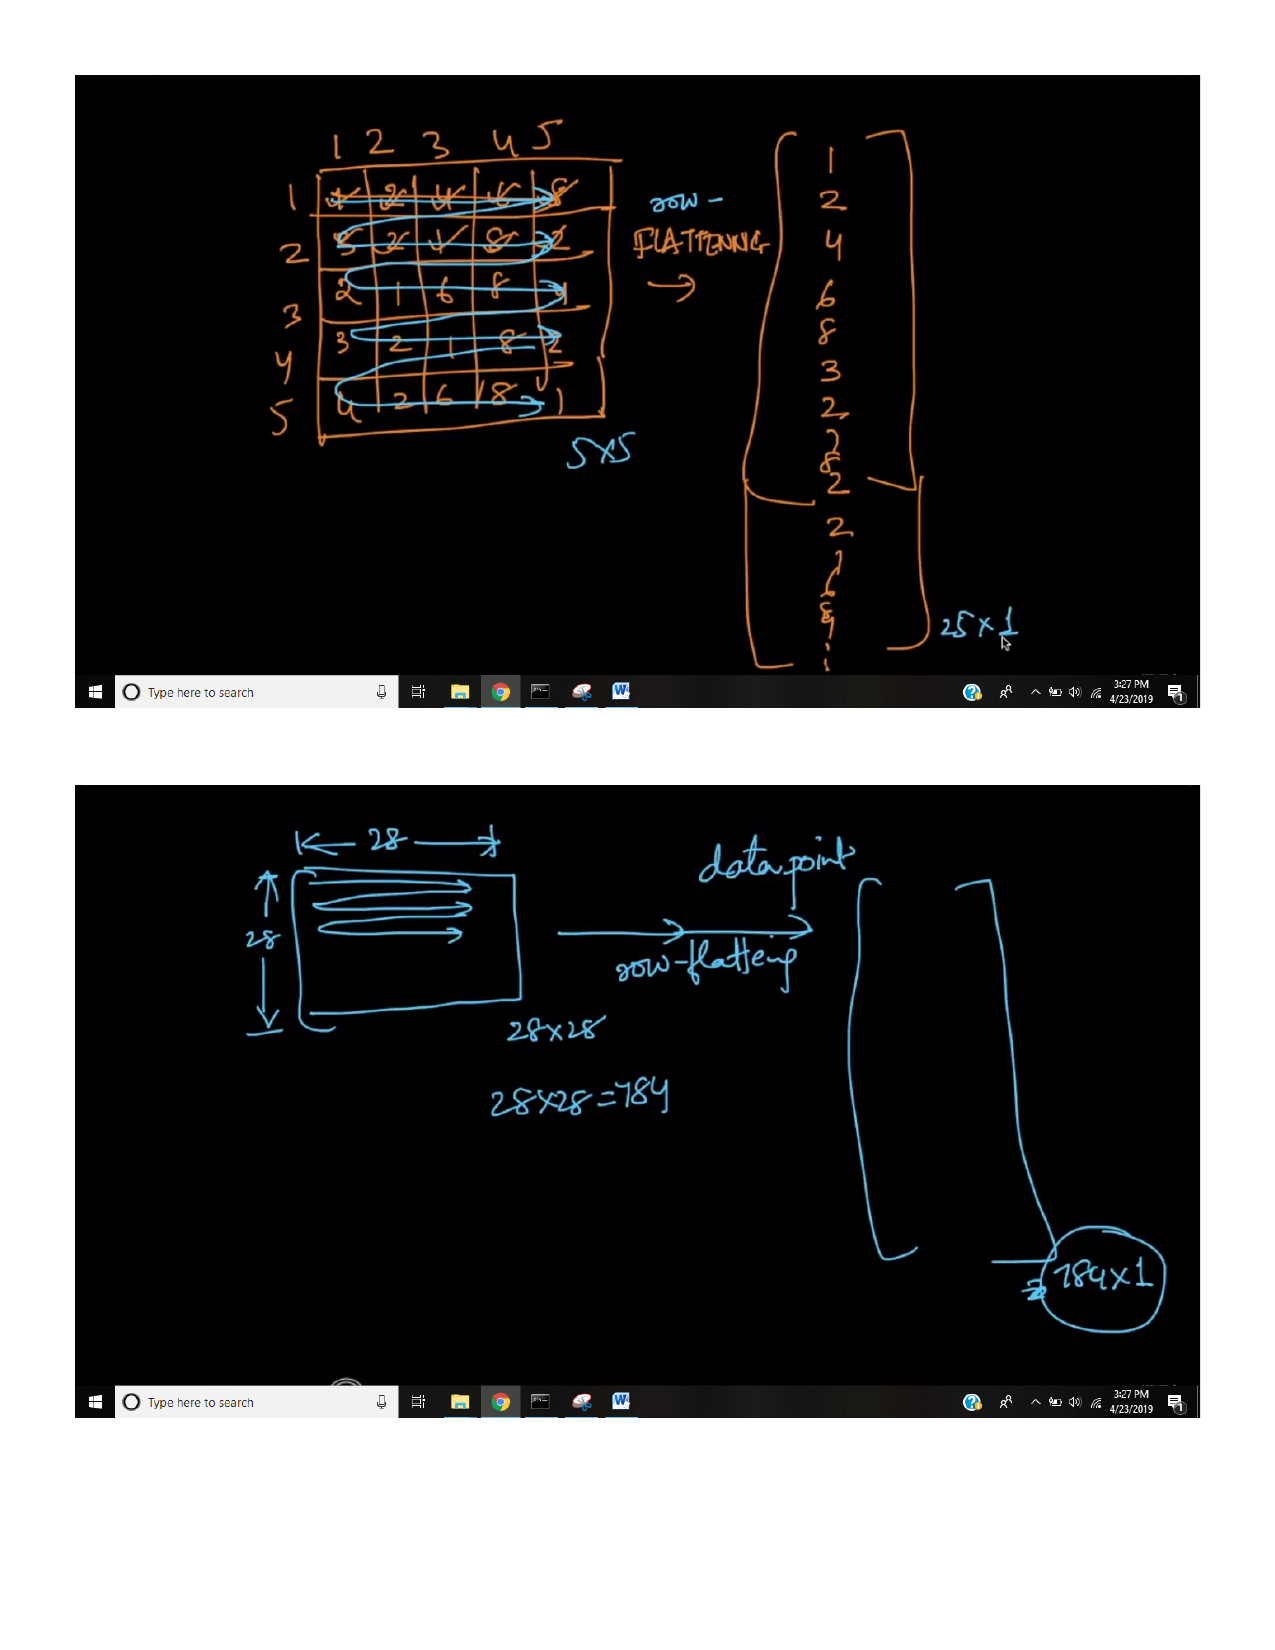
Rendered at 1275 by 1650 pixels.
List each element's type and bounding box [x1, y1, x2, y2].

picture [75, 785, 1200, 1418]
picture [75, 75, 1200, 708]
